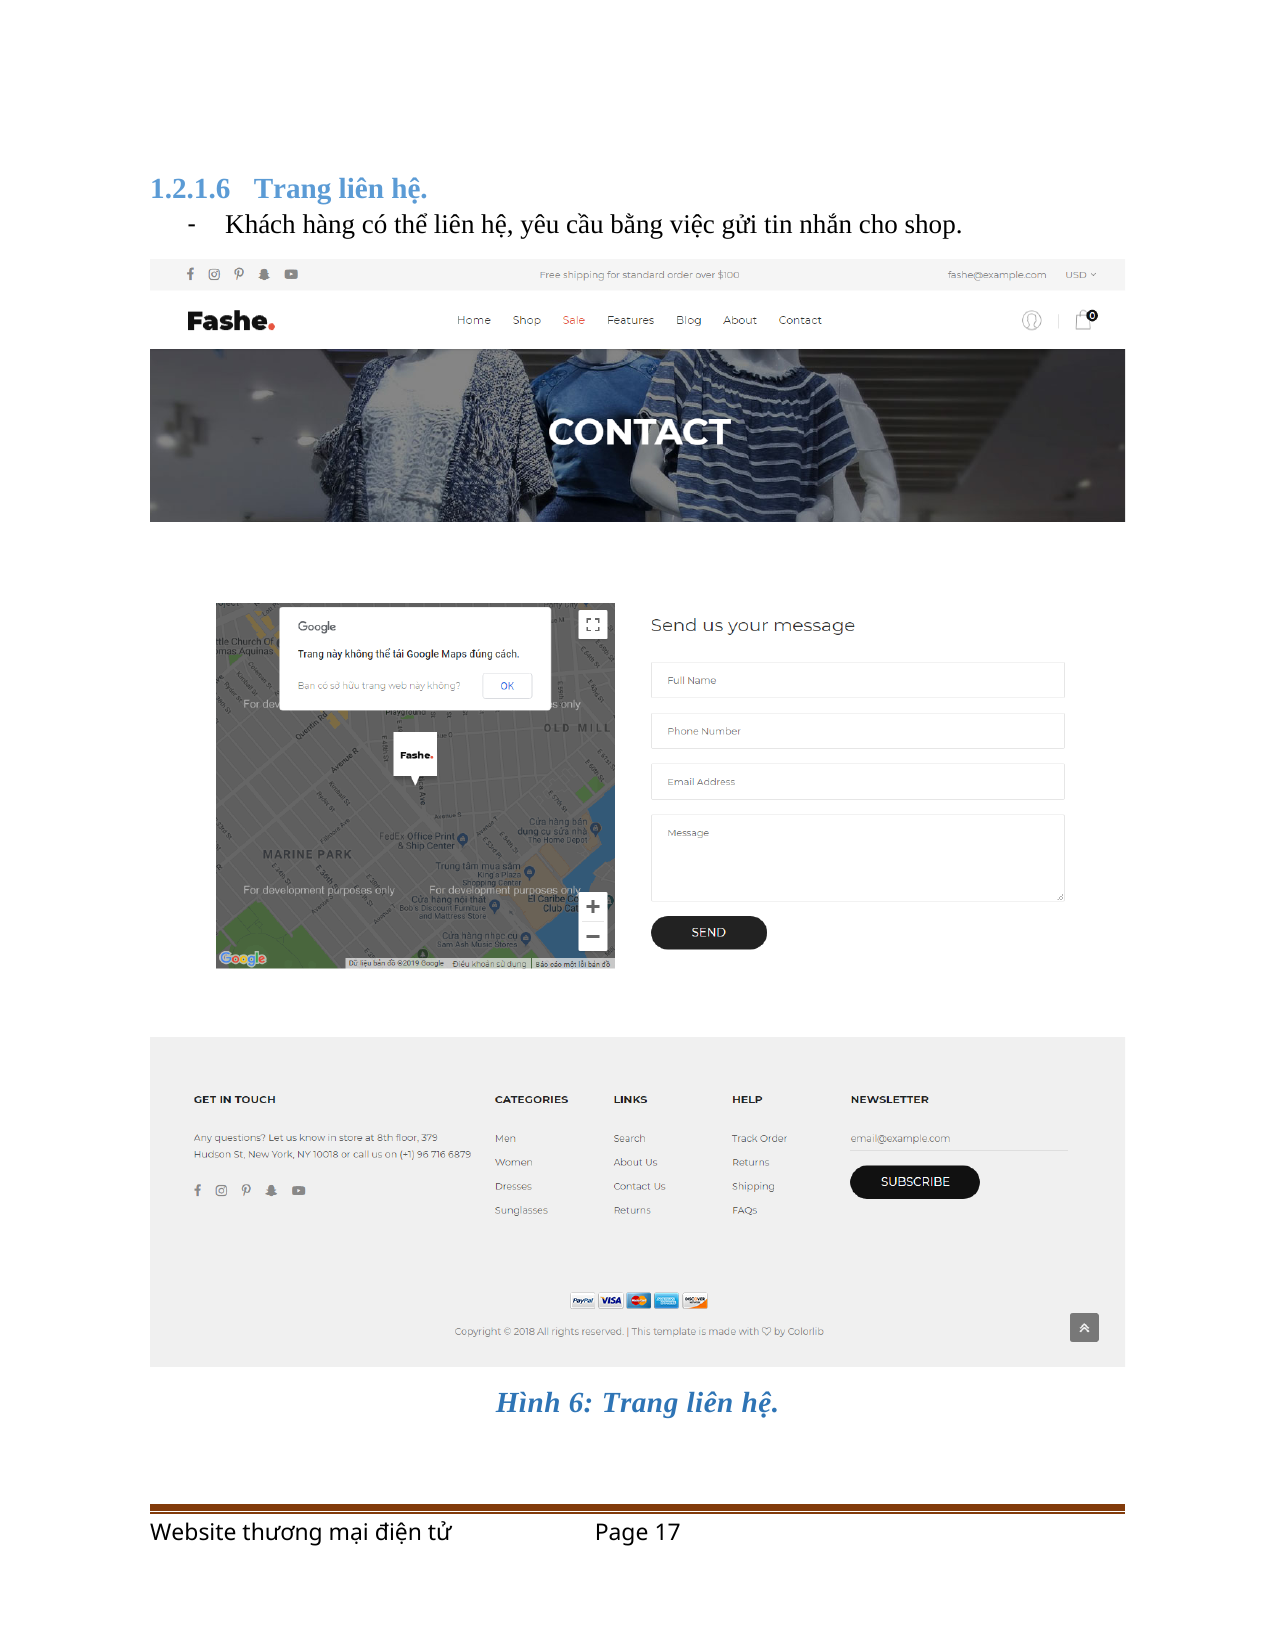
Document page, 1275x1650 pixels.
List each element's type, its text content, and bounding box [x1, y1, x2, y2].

picture [150, 259, 1125, 561]
list Khách hàng có thể liên hệ, yêu cầu bằng việc gửi tin nhắn cho shop. [187, 207, 1125, 240]
subtitle Trang liên hệ. [150, 171, 1125, 204]
picture [150, 978, 1125, 1367]
text Hình 6: Trang liên hệ. [150, 1385, 1125, 1419]
picture [150, 562, 1125, 976]
